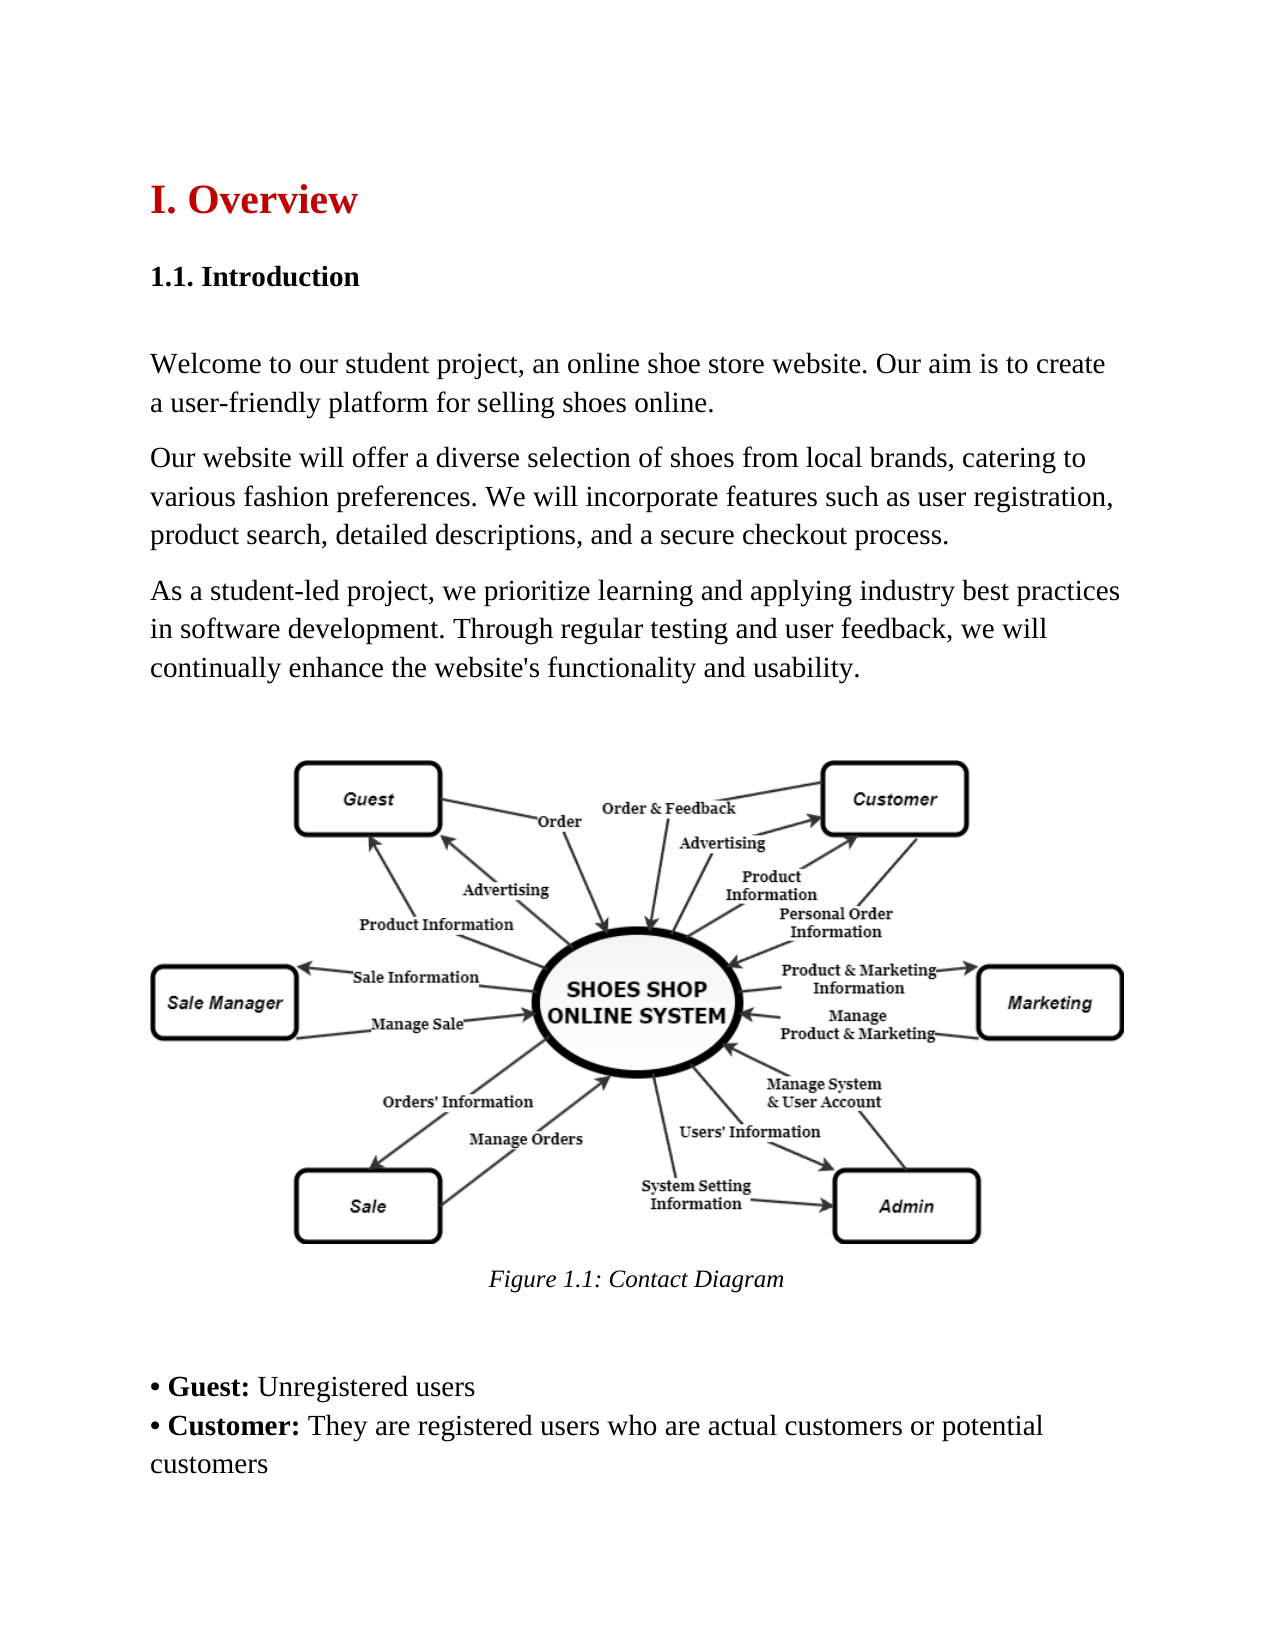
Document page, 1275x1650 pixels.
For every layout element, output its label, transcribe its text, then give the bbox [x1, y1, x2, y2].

text Figure 1.1: Contact Diagram [150, 1264, 1125, 1293]
text Welcome to our student project, an online shoe store website. Our aim is to create a user-friendly platform for selling shoes online. [150, 347, 1125, 419]
text Our website will offer a diverse selection of shoes from local brands, catering to various fashion preferences. We will incorporate features such as user registration, product search, detailed descriptions, and a secure checkout process. [150, 440, 1125, 551]
text As a student-led project, we prioritize learning and applying industry best practices in software development. Through regular testing and user feedback, we will continually enhance the website's functionality and usability. [150, 573, 1125, 683]
subtitle I. Overview [150, 175, 1125, 223]
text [150, 1369, 1125, 1480]
subtitle 1.1. Introduction [150, 259, 1125, 293]
picture [150, 760, 1124, 1244]
